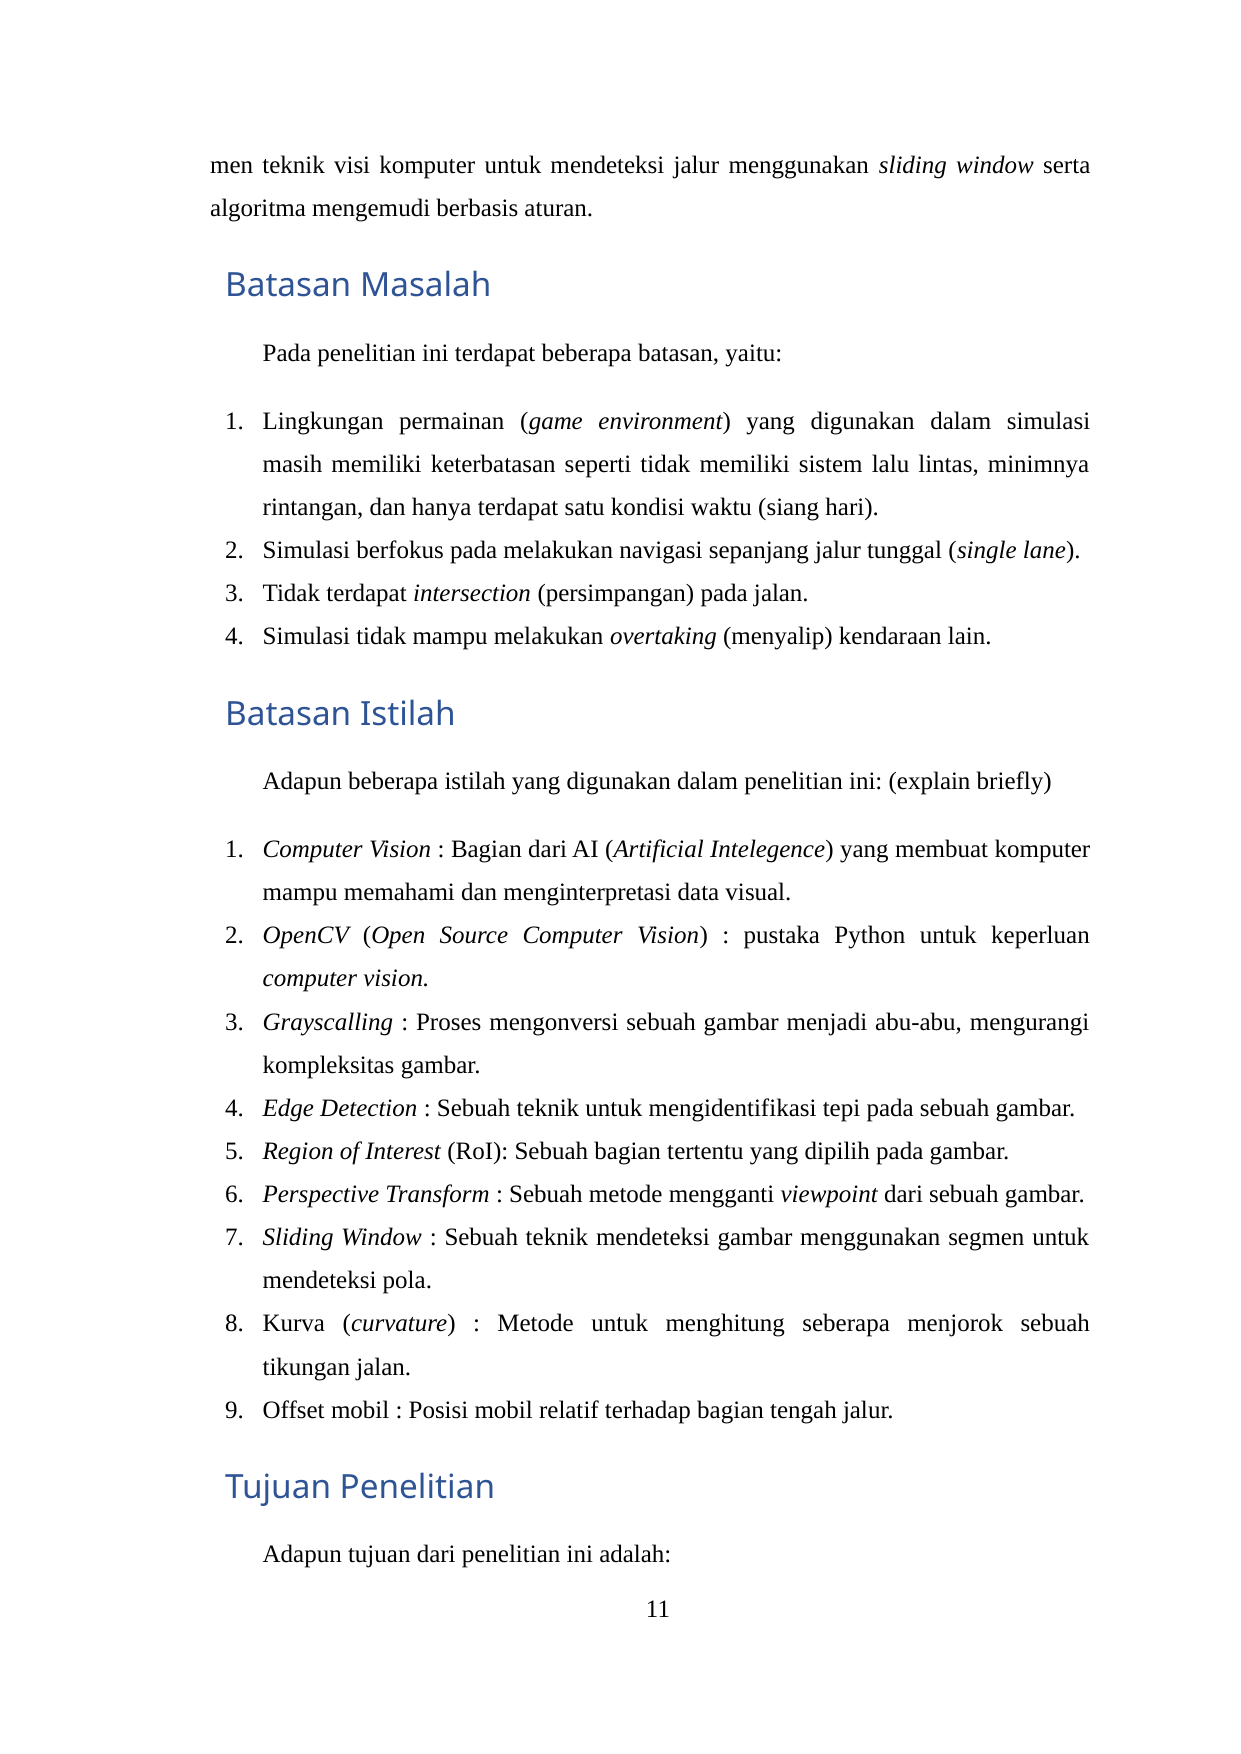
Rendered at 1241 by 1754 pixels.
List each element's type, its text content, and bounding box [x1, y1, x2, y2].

subtitle Batasan Istilah [150, 689, 1090, 735]
list Grayscalling : Proses mengonversi sebuah gambar menjadi abu-abu, mengurangi kompleksitas gambar. [225, 1007, 1090, 1078]
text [210, 150, 1090, 222]
list Perspective Transform : Sebuah metode mengganti viewpoint dari sebuah gambar. [225, 1179, 1090, 1208]
list Tidak terdapat intersection (persimpangan) pada jalan. [225, 578, 1090, 607]
list Region of Interest (RoI): Sebuah bagian tertentu yang dipilih pada gambar. [225, 1136, 1090, 1165]
text Pada penelitian ini terdapat beberapa batasan, yaitu: [187, 338, 1090, 366]
list Simulasi tidak mampu melakukan overtaking (menyalip) kendaraan lain. [225, 621, 1090, 650]
list Edge Detection : Sebuah teknik untuk mengidentifikasi tepi pada sebuah gambar. [225, 1093, 1090, 1122]
list Sliding Window : Sebuah teknik mendeteksi gambar menggunakan segmen untuk mendeteksi pola. [225, 1222, 1090, 1294]
text Adapun beberapa istilah yang digunakan dalam penelitian ini: (explain briefly) [187, 766, 1090, 795]
list OpenCV (Open Source Computer Vision) : pustaka Python untuk keperluan computer vision. [225, 920, 1090, 992]
list Computer Vision : Bagian dari AI (Artificial Intelegence) yang membuat komputer mampu memahami dan menginterpretasi data visual. [225, 834, 1090, 906]
list Lingkungan permainan (game environment) yang digunakan dalam simulasi masih memiliki keterbatasan seperti tidak memiliki sistem lalu lintas, minimnya rintangan, dan hanya terdapat satu kondisi waktu (siang hari). [225, 406, 1090, 521]
list Simulasi berfokus pada melakukan navigasi sepanjang jalur tunggal (single lane). [225, 535, 1090, 564]
subtitle Tujuan Penelitian [150, 1463, 1090, 1508]
list Kurva (curvature) : Metode untuk menghitung seberapa menjorok sebuah tikungan jalan. [225, 1308, 1090, 1380]
subtitle Batasan Masalah [150, 261, 1090, 307]
text Adapun tujuan dari penelitian ini adalah: [187, 1539, 1090, 1568]
list Offset mobil : Posisi mobil relatif terhadap bagian tengah jalur. [225, 1395, 1090, 1423]
